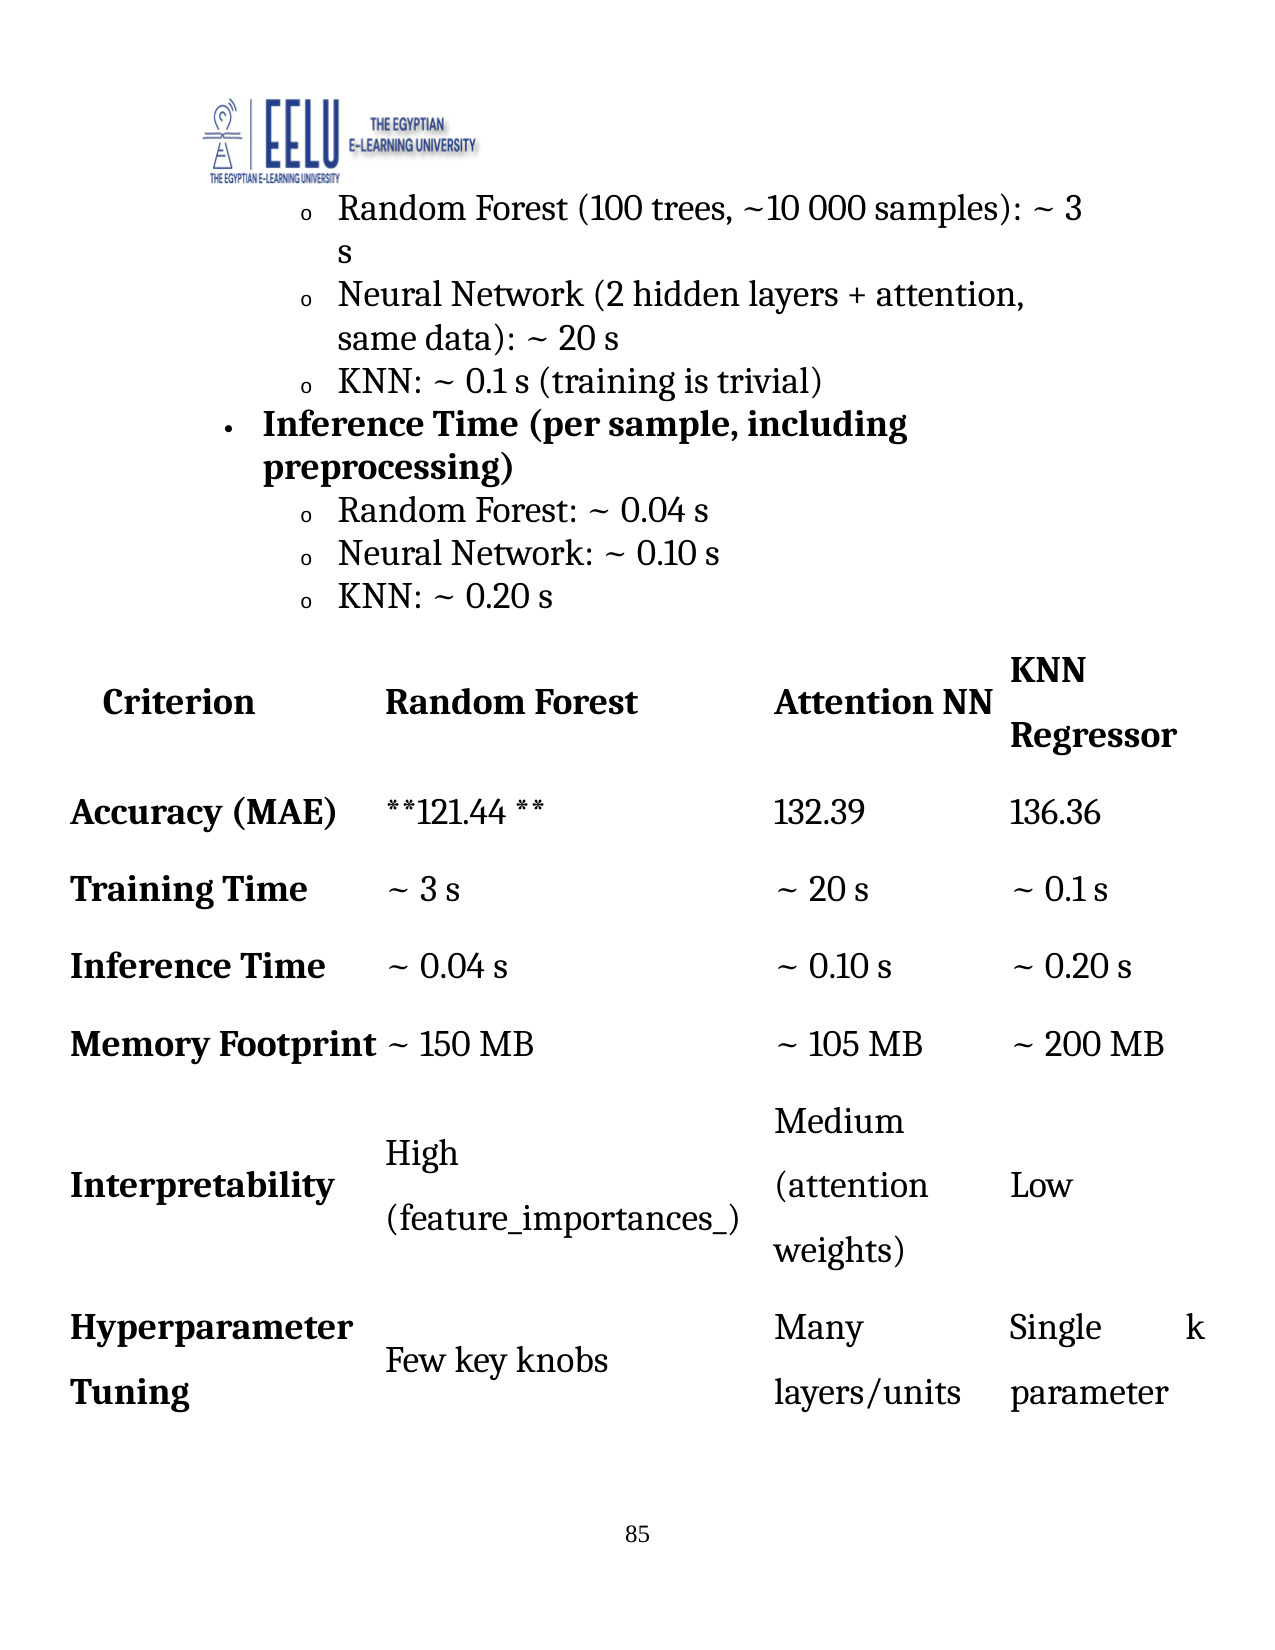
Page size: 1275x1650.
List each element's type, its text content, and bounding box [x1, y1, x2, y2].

table_cell Accuracy (MAE) [68, 789, 383, 866]
list KNN: ~ 0.20 s [300, 575, 1087, 618]
table_cell ~ 150 MB [383, 1021, 772, 1098]
table_cell ~ 0.10 s [772, 944, 1008, 1021]
table_header Random Forest [383, 647, 772, 789]
table_cell ~ 0.1 s [1008, 866, 1207, 943]
list KNN: ~ 0.1 s (training is trivial) [300, 359, 1087, 402]
table_cell Few key knobs [383, 1304, 772, 1446]
table_cell High (feature_importances_) [383, 1098, 772, 1304]
table_cell Interpretability [68, 1098, 383, 1304]
list Random Forest (100 trees, ~10 000 samples): ~ 3 s [300, 187, 1087, 273]
table_cell Inference Time [68, 944, 383, 1021]
table_cell Low [1008, 1098, 1207, 1304]
table_cell **121.44 ** [383, 789, 772, 866]
table_cell ~ 3 s [383, 866, 772, 943]
table_cell 136.36 [1008, 789, 1207, 866]
table_cell ~ 105 MB [772, 1021, 1008, 1098]
table_cell Memory Footprint [68, 1021, 383, 1098]
table_cell 132.39 [772, 789, 1008, 866]
list Neural Network (2 hidden layers + attention, same data): ~ 20 s [300, 273, 1087, 359]
table_cell ~ 20 s [772, 866, 1008, 943]
table_cell ~ 0.04 s [383, 944, 772, 1021]
table_header Criterion [68, 647, 383, 789]
table_cell Hyperparameter Tuning [68, 1304, 383, 1446]
table_cell Medium (attention weights) [772, 1098, 1008, 1304]
table_cell Single k parameter [1008, 1304, 1207, 1446]
table_header Attention NN [772, 647, 1008, 789]
table_cell Training Time [68, 866, 383, 943]
list Neural Network: ~ 0.10 s [300, 532, 1087, 575]
table_cell Many layers/units [772, 1304, 1008, 1446]
list Random Forest: ~ 0.04 s [300, 489, 1087, 532]
table_header KNN Regressor [1008, 647, 1207, 789]
table_cell ~ 0.20 s [1008, 944, 1207, 1021]
table_cell ~ 200 MB [1008, 1021, 1207, 1098]
picture [187, 73, 482, 187]
list Inference Time (per sample, including preprocessing) [225, 402, 1087, 489]
